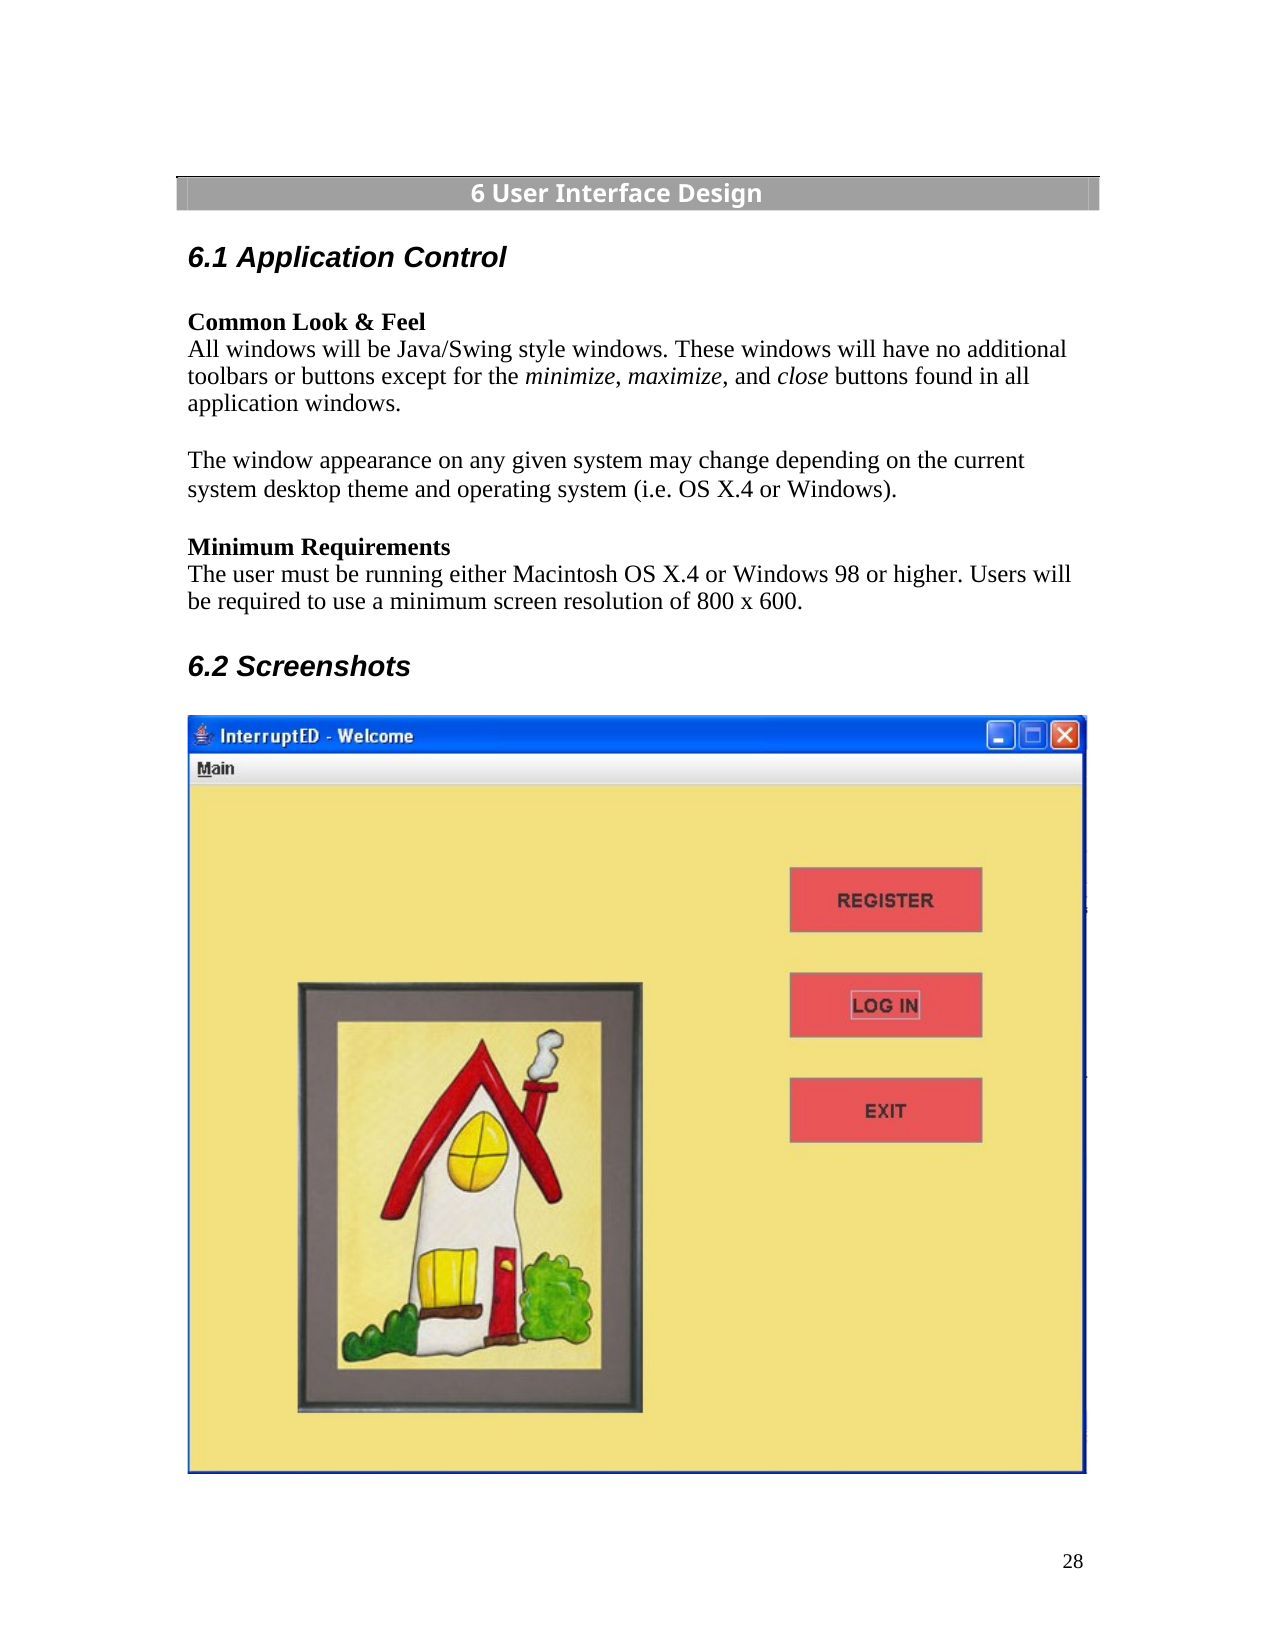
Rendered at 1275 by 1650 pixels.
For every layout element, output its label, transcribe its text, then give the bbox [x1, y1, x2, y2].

text 6.2 Screenshots [187, 649, 1098, 682]
text 6.1 Application Control [187, 240, 1098, 274]
text 6 User Interface Design [471, 177, 1098, 206]
text Common Look & Feel [187, 307, 1098, 336]
picture [187, 715, 1088, 1474]
text Minimum Requirements [187, 532, 1098, 561]
text The window appearance on any given system may change depending on the current system desktop theme and operating system (i.e. OS X.4 or Windows). [187, 446, 1030, 503]
text The user must be running either Macintosh OS X.4 or Windows 98 or higher. Users will be required to use a minimum screen resolution of 800 x 600. [187, 561, 1076, 615]
text All windows will be Java/Swing style windows. These windows will have no additional toolbars or buttons except for the minimize, maximize, and close buttons found in all application windows. [187, 336, 1072, 417]
